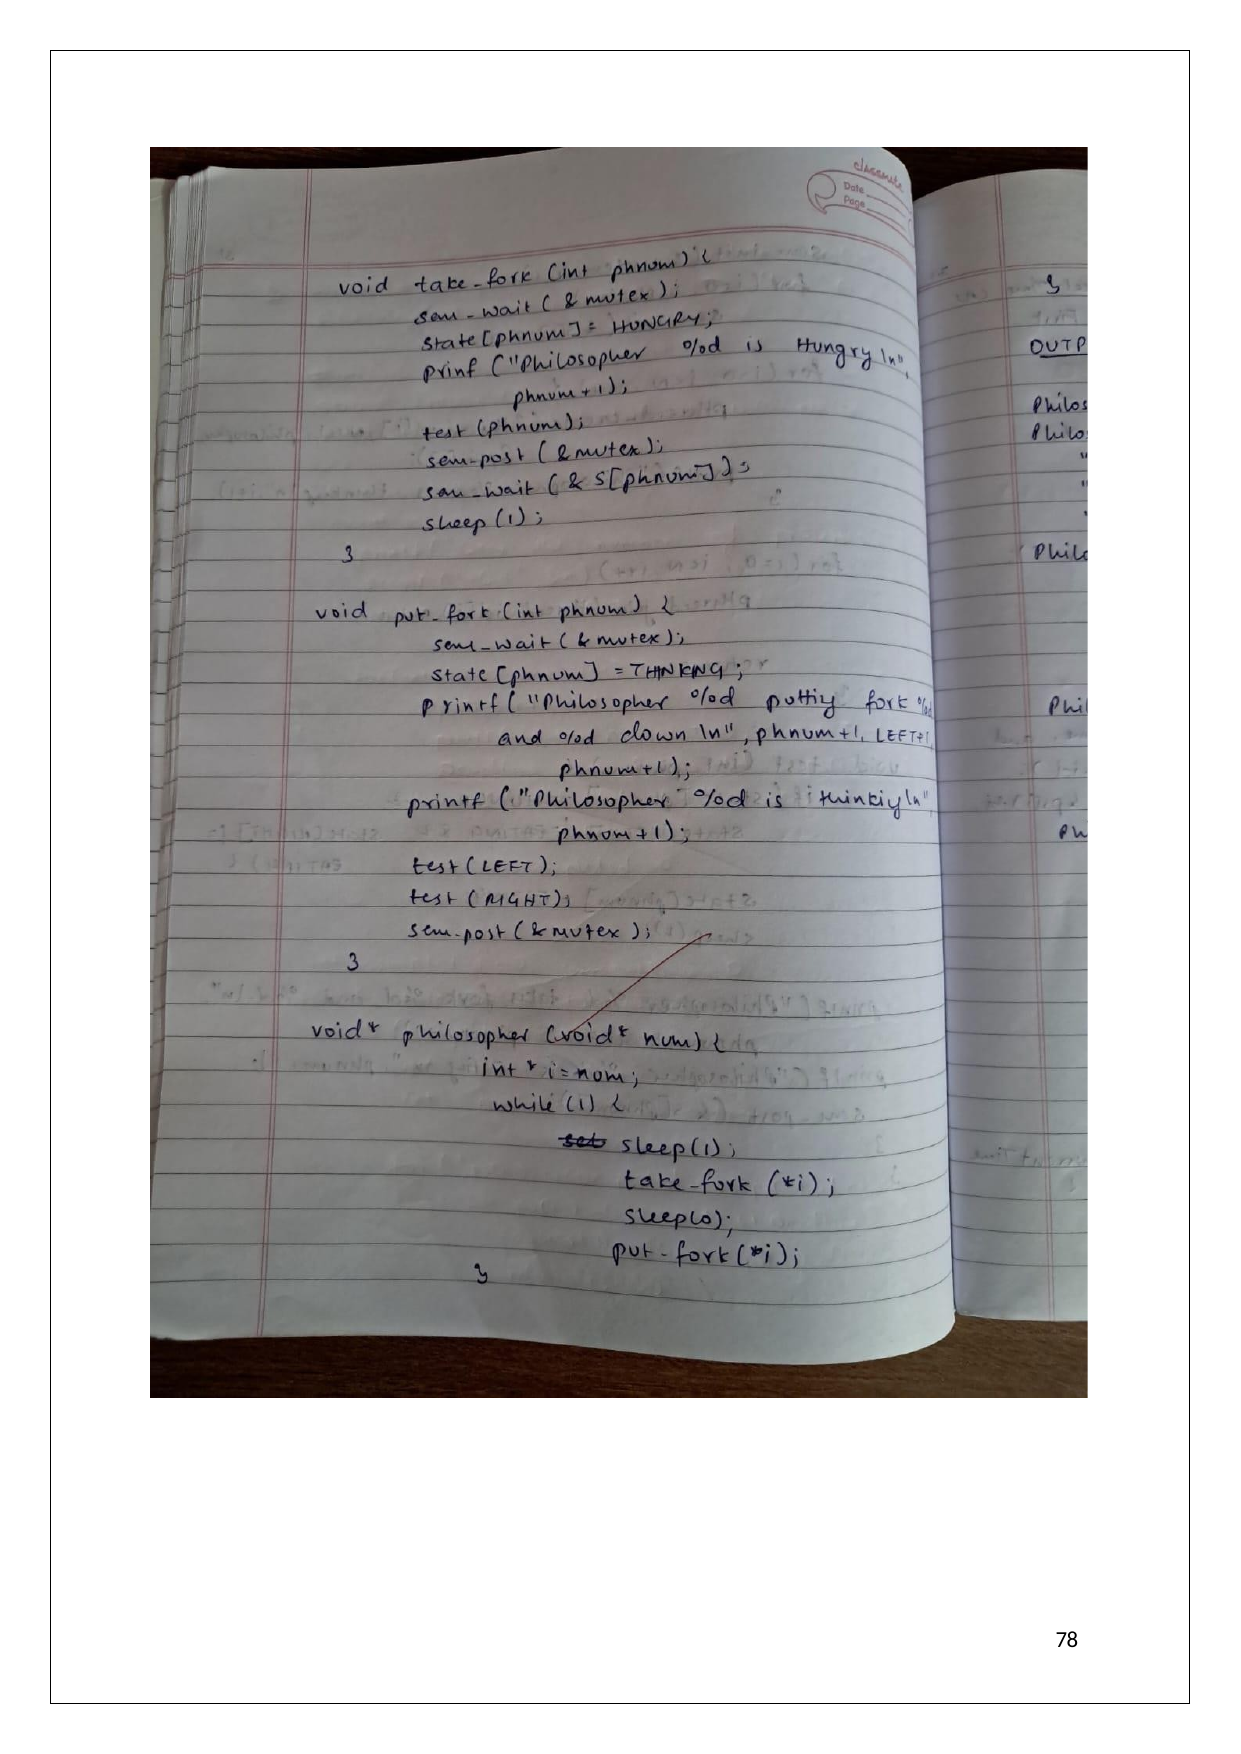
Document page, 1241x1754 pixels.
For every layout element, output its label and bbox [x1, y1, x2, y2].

picture [150, 147, 1088, 1398]
